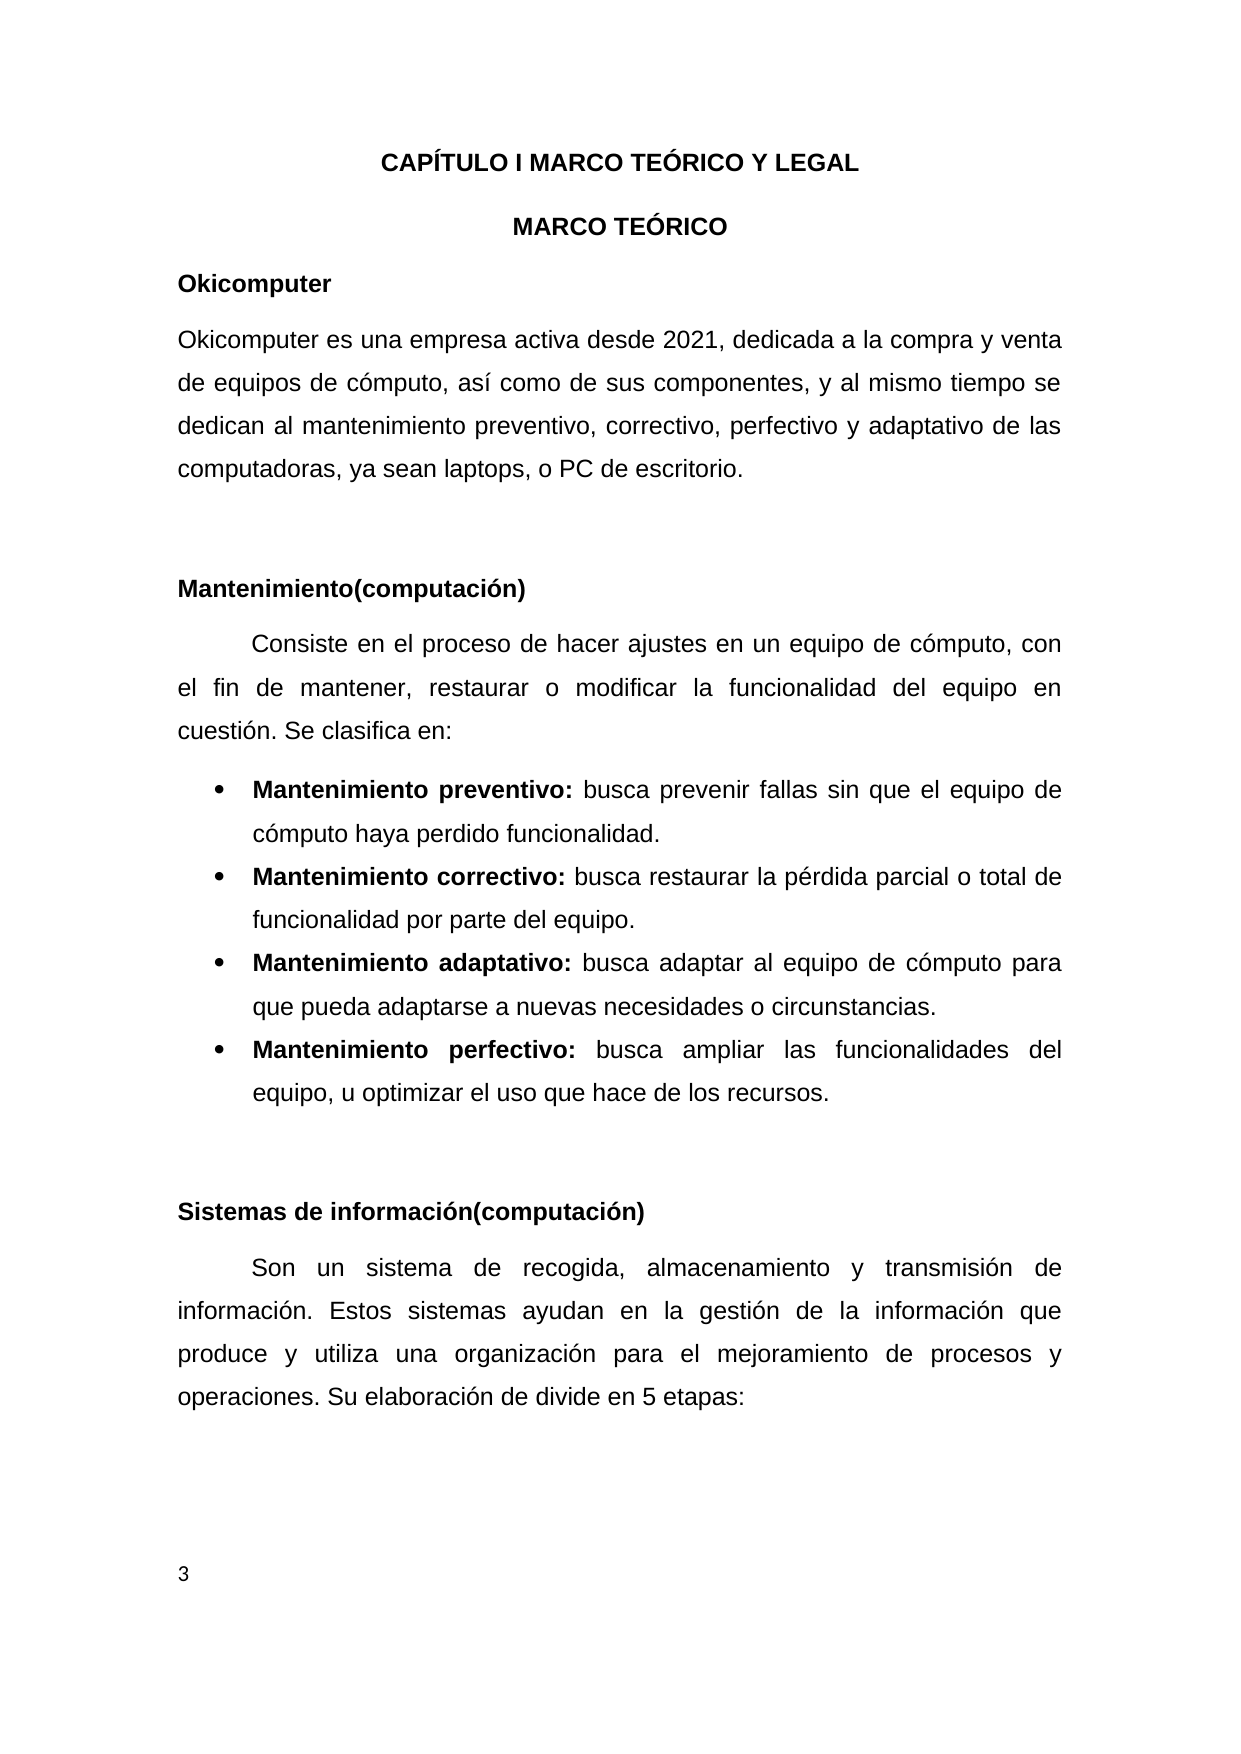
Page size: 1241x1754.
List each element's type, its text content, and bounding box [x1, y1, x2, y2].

list Mantenimiento perfectivo: busca ampliar las funcionalidades del equipo, u optimizar el uso que hace de los recursos. [215, 1034, 1063, 1107]
subtitle MARCO TEÓRICO [177, 212, 1063, 240]
text Son un sistema de recogida, almacenamiento y transmisión de información. Estos sistemas ayudan en la gestión de la información que produce y utiliza una organización para el mejoramiento de procesos y operaciones. Su elaboración de divide en 5 etapas: [177, 1253, 1063, 1411]
subtitle Okicomputer [177, 269, 1063, 298]
subtitle CAPÍTULO I MARCO TEÓRICO Y LEGAL [177, 148, 1063, 176]
list Mantenimiento correctivo: busca restaurar la pérdida parcial o total de funcionalidad por parte del equipo. [215, 862, 1063, 934]
list Mantenimiento adaptativo: busca adaptar al equipo de cómputo para que pueda adaptarse a nuevas necesidades o circunstancias. [215, 948, 1063, 1020]
subtitle Mantenimiento(computación) [177, 574, 1063, 603]
text Okicomputer es una empresa activa desde 2021, dedicada a la compra y venta de equipos de cómputo, así como de sus componentes, y al mismo tiempo se dedican al mantenimiento preventivo, correctivo, perfectivo y adaptativo de las computadoras, ya sean laptops, o PC de escritorio. [177, 325, 1063, 483]
text Consiste en el proceso de hacer ajustes en un equipo de cómputo, con el fin de mantener, restaurar o modificar la funcionalidad del equipo en cuestión. Se clasifica en: [177, 629, 1063, 744]
subtitle Sistemas de información(computación) [177, 1197, 1063, 1226]
list Mantenimiento preventivo: busca prevenir fallas sin que el equipo de cómputo haya perdido funcionalidad. [215, 776, 1063, 847]
